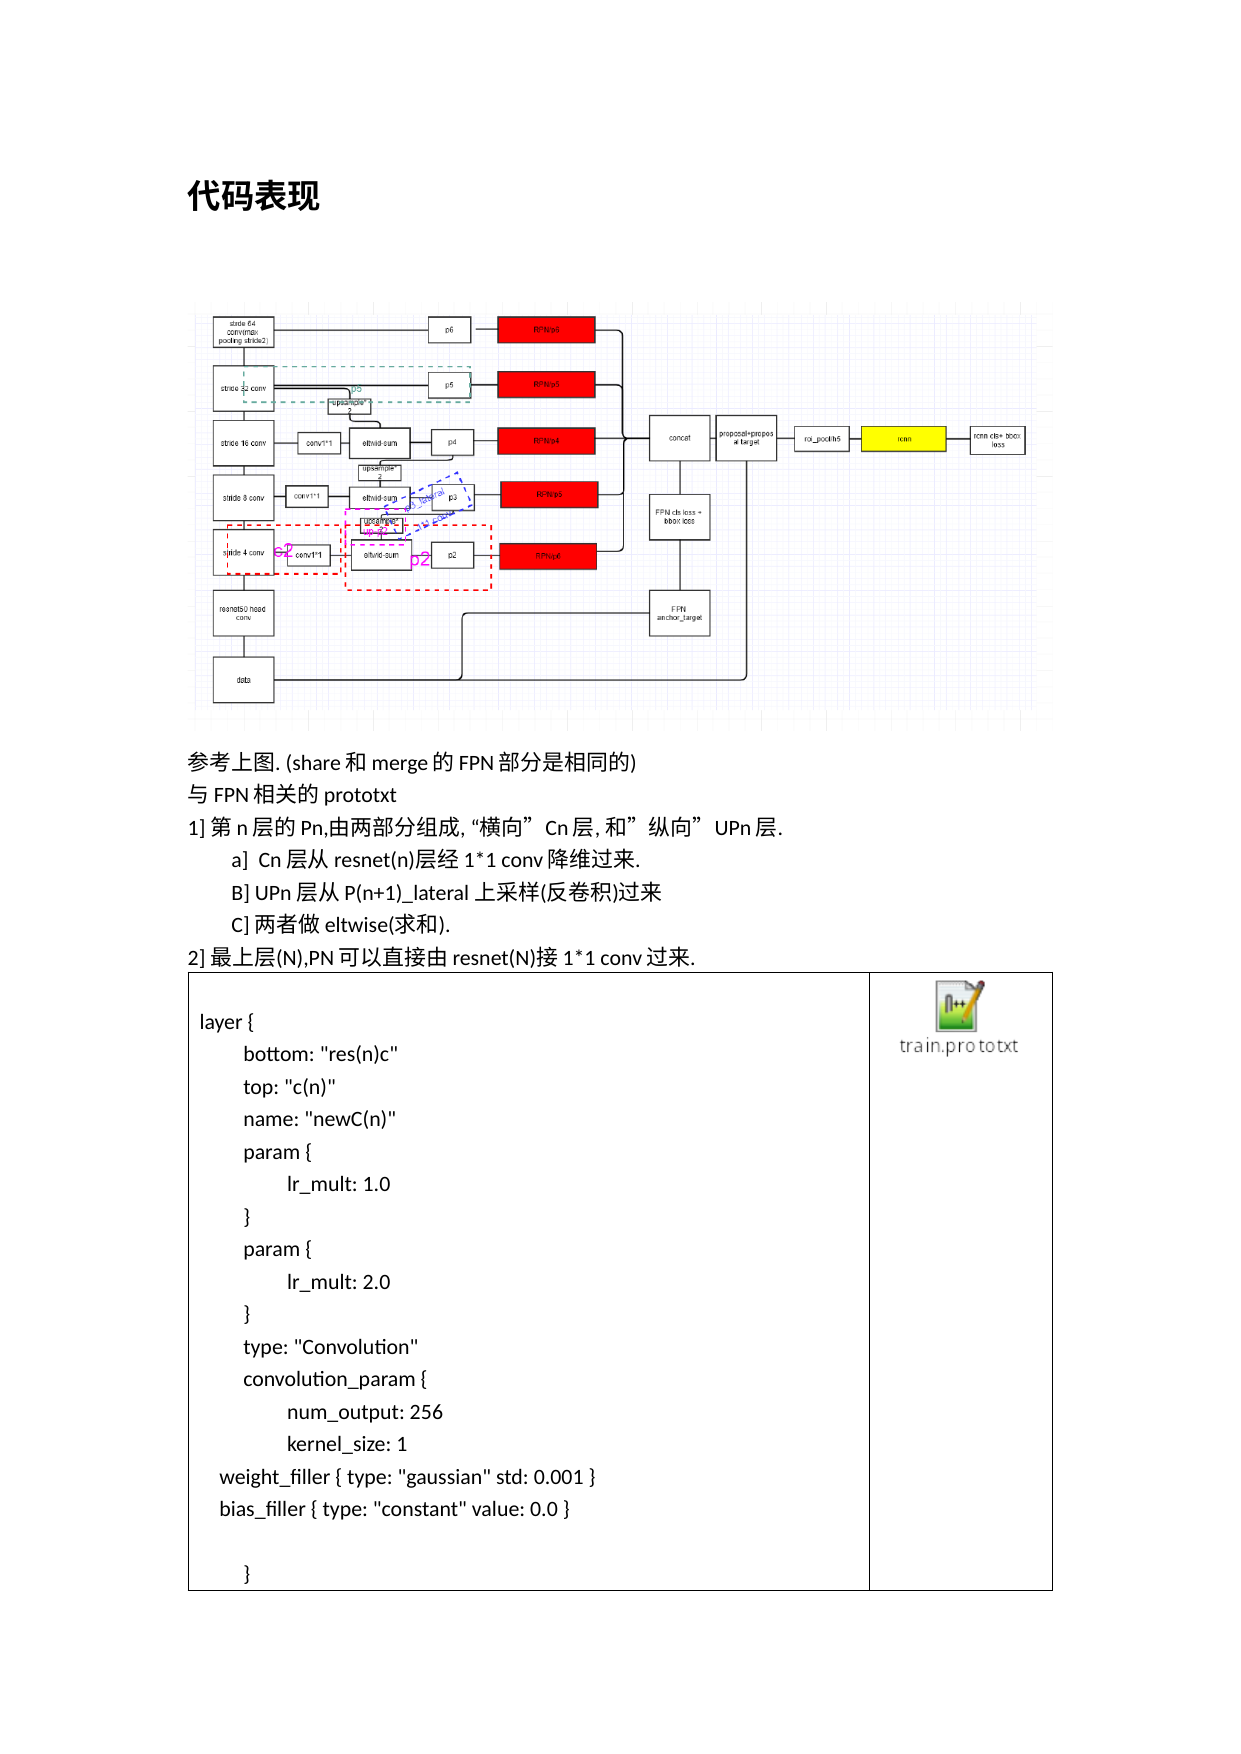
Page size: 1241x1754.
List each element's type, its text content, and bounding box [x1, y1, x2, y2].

text a] Cn层从resnet(n)层经1*1 conv降维过来. [187, 842, 1053, 874]
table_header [189, 973, 869, 1590]
text 参考上图. (share和merge的FPN部分是相同的) [187, 744, 1053, 777]
text B] UPn层从P(n+1)_lateral 上采样(反卷积)过来 [187, 874, 1053, 907]
picture [187, 302, 1053, 731]
text 与FPN相关的prototxt [187, 777, 1053, 809]
table_header [870, 973, 1052, 1590]
text 2] 最上层(N),PN可以直接由resnet(N)接1*1 conv过来. [187, 939, 1053, 972]
text C] 两者做eltwise(求和). [187, 907, 1053, 939]
text 1] 第n层的Pn,由两部分组成, “横向”Cn层, 和”纵向”UPn层. [187, 809, 1053, 842]
subtitle 代码表现 [187, 162, 1053, 227]
